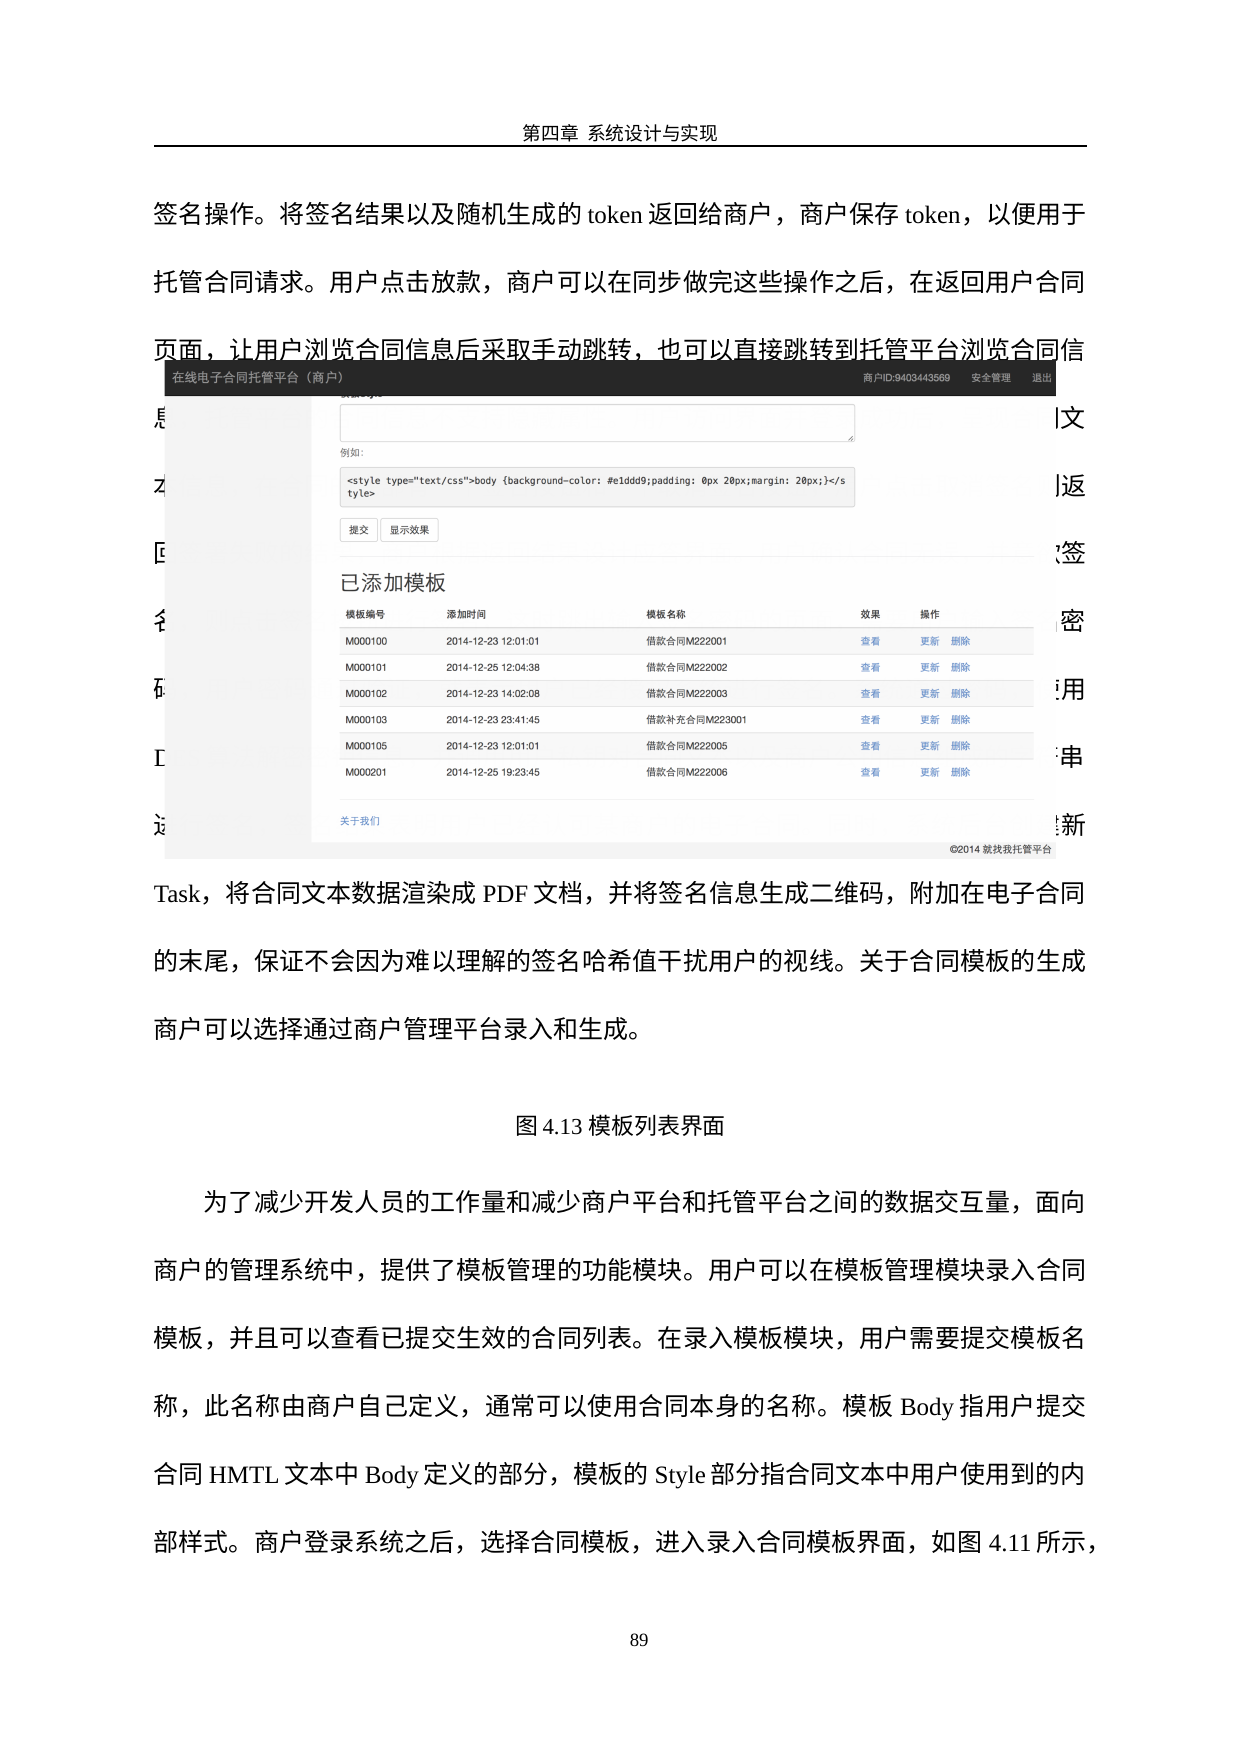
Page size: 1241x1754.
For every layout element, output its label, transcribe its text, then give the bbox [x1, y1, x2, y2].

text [153, 178, 1087, 1061]
text 图4.13 模板列表界面 [153, 1108, 1087, 1142]
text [153, 1167, 1087, 1574]
picture [164, 360, 1056, 859]
